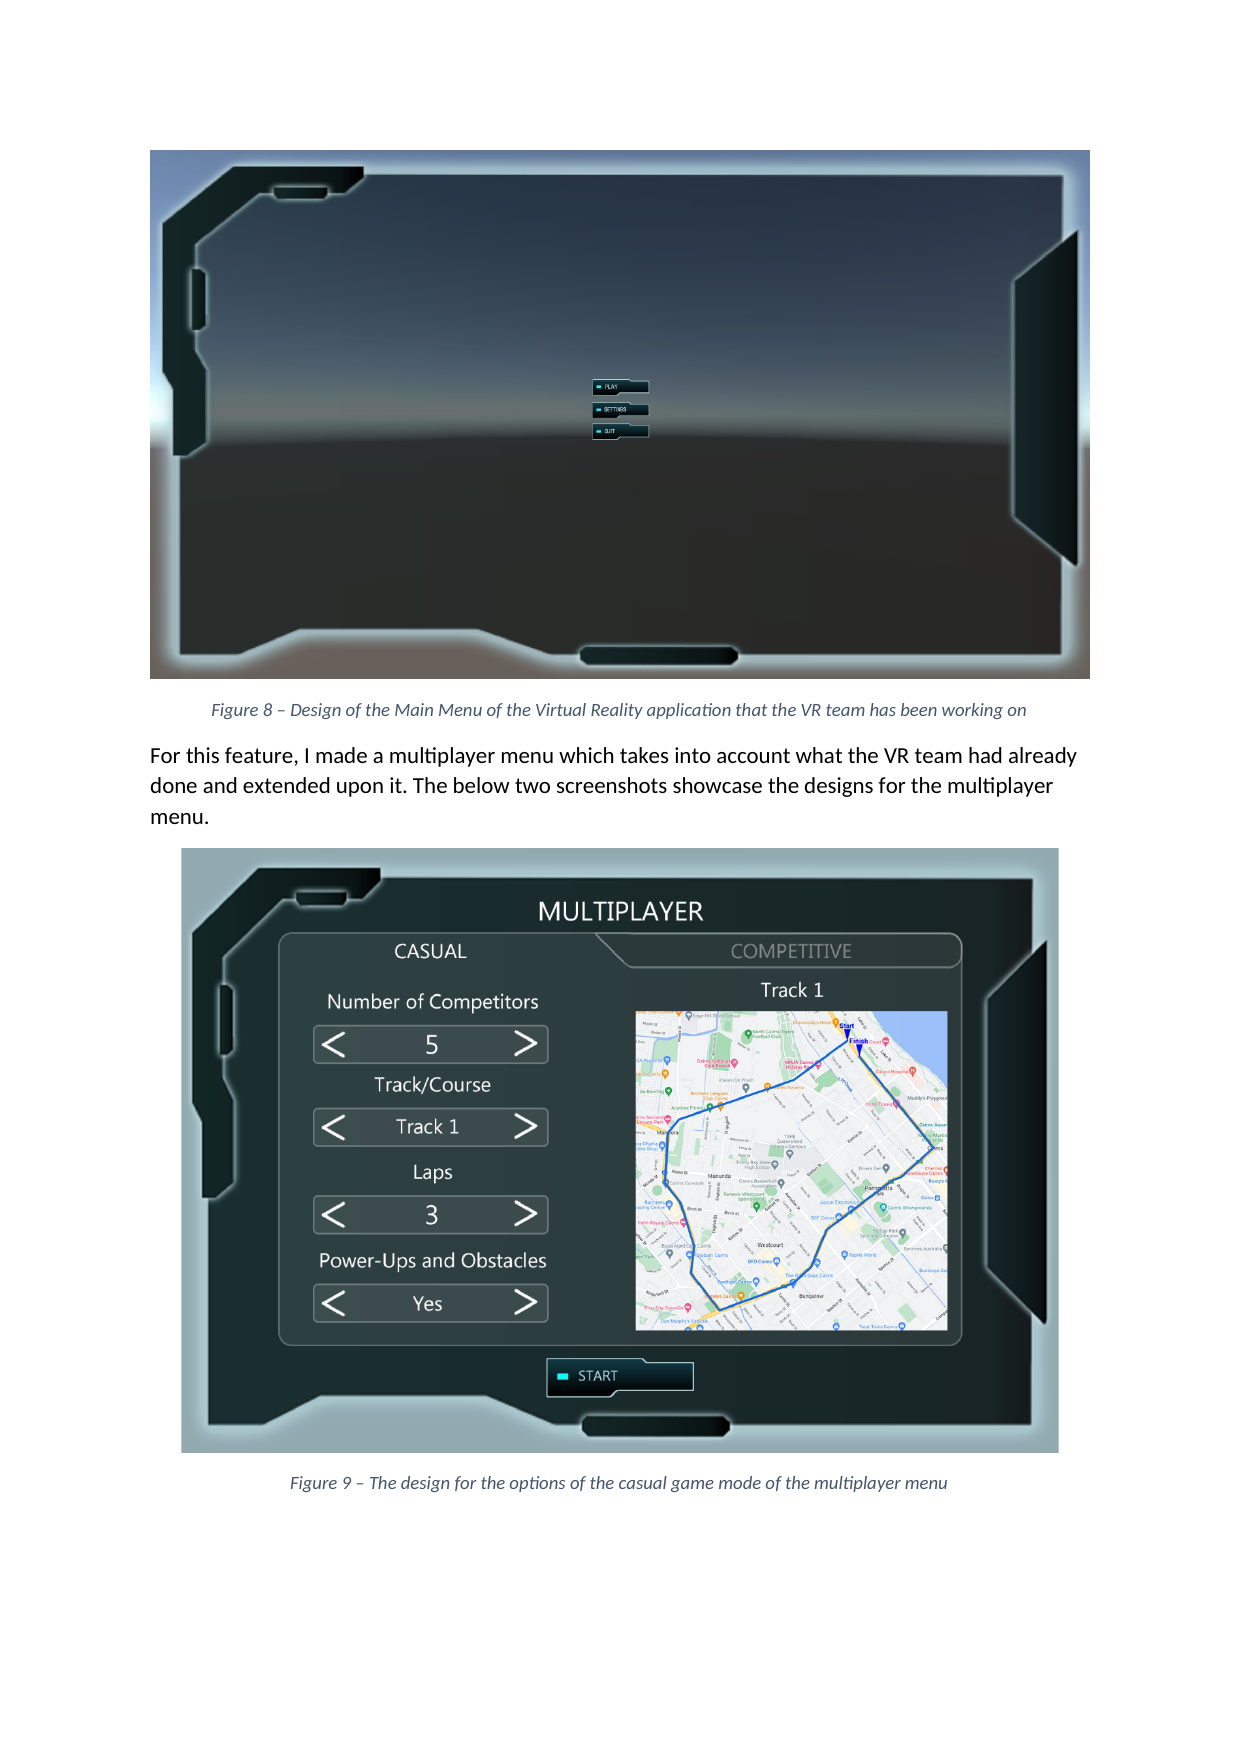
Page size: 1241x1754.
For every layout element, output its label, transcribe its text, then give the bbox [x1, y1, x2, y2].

picture [181, 848, 1059, 1453]
text For this feature, I made a multiplayer menu which takes into account what the VR team had already done and extended upon it. The below two screenshots showcase the designs for the multiplayer menu. [150, 741, 1090, 830]
text Figure 9 – The design for the options of the casual game mode of the multiplayer menu [150, 1471, 1090, 1494]
picture [150, 150, 1090, 679]
text Figure 8 – Design of the Main Menu of the Virtual Reality application that the VR team has been working on [150, 698, 1090, 721]
